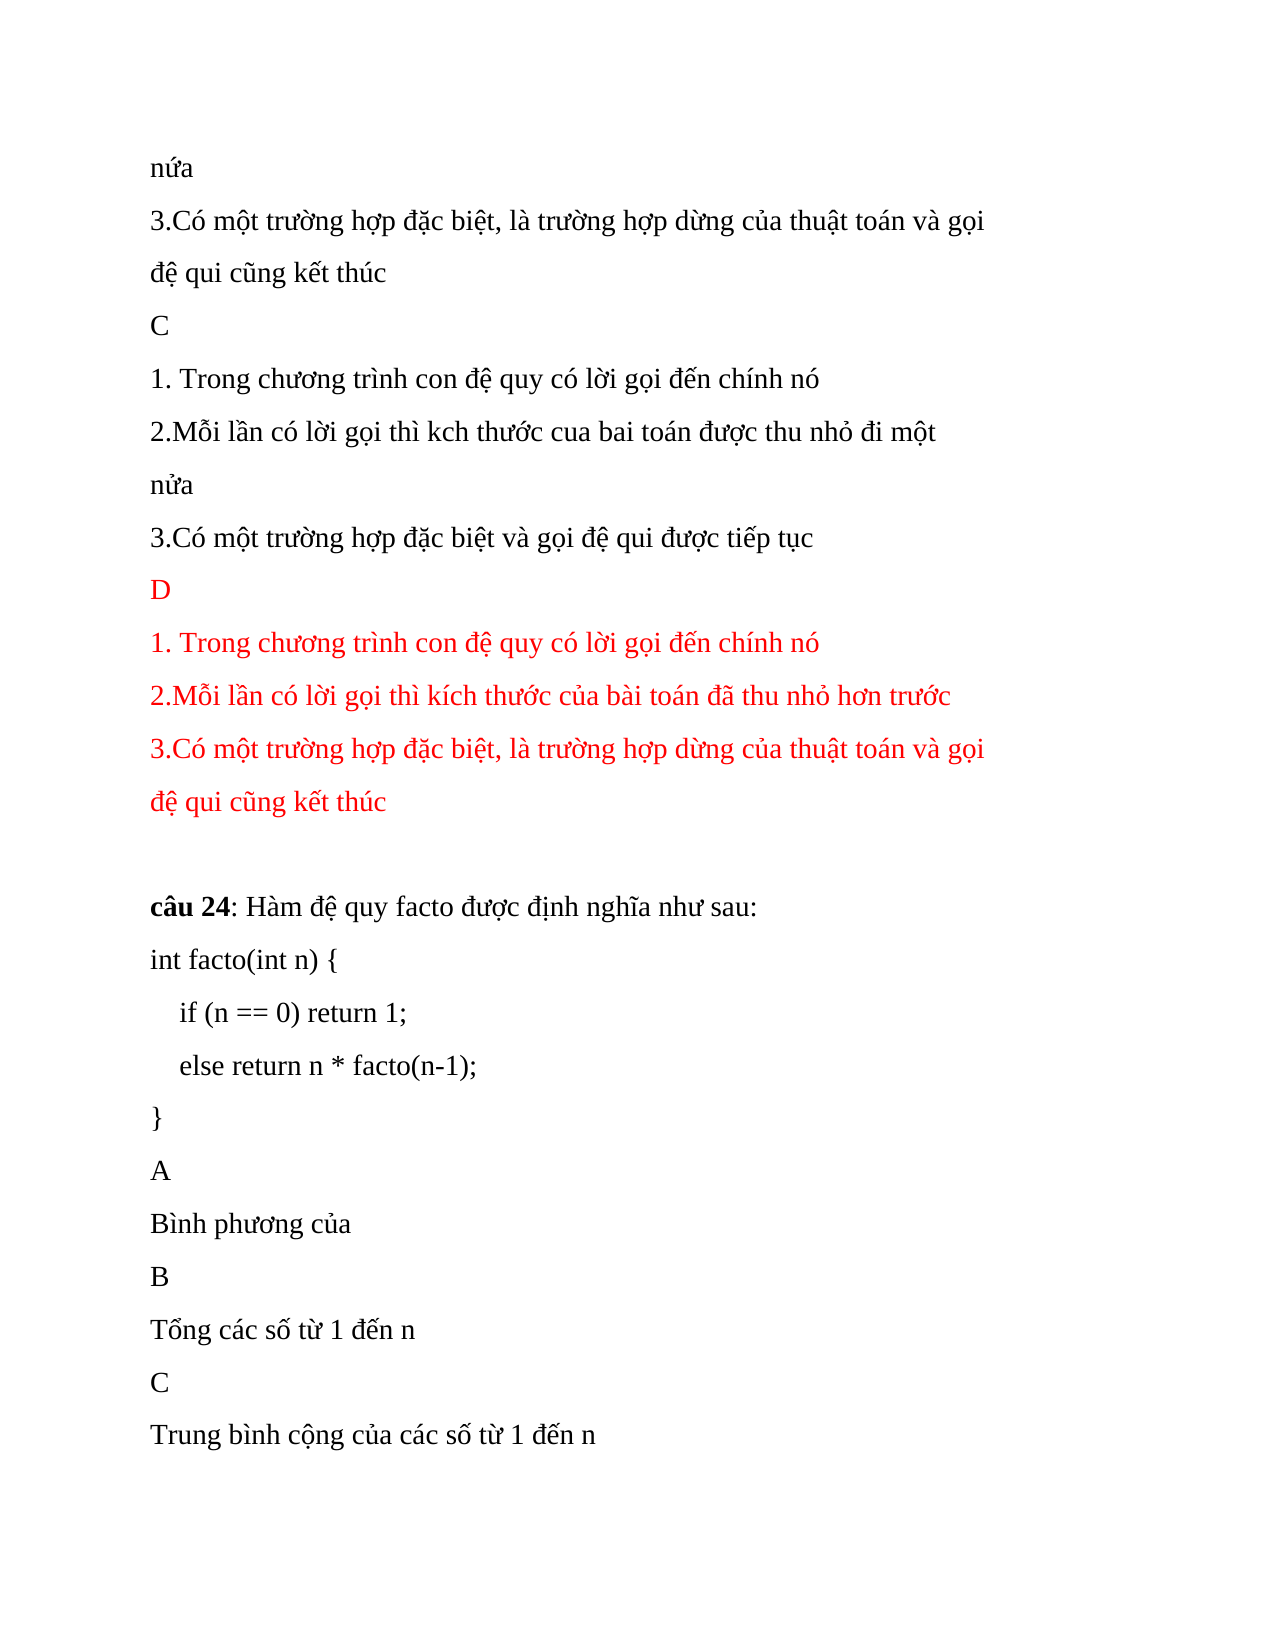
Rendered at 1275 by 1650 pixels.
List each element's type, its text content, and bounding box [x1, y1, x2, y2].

text else return n * facto(n-1); [150, 1048, 1125, 1081]
text Trung bình cộng của các số từ 1 đến n [150, 1417, 1125, 1451]
text D [150, 572, 1125, 606]
text if (n == 0) return 1; [150, 995, 1125, 1028]
text 2.Mỗi lần có lời gọi thì kch thước cua bai toán được thu nhỏ đi một [150, 414, 1125, 448]
text } [150, 1101, 1125, 1134]
text 1. Trong chương trình con đệ quy có lời gọi đến chính nó [150, 625, 1125, 659]
text C [150, 1365, 1125, 1398]
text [150, 361, 1125, 395]
text đệ qui cũng kết thúc [150, 256, 1125, 289]
text int facto(int n) { [150, 942, 1125, 976]
text Tổng các số từ 1 đến n [150, 1312, 1125, 1345]
text 3.Có một trường hợp đặc biệt và gọi đệ qui được tiếp tục [150, 520, 1125, 553]
text nứa [150, 150, 1125, 183]
text 3.Có một trường hợp đặc biệt, là trường hợp dừng của thuật toán và gọi [150, 203, 1125, 236]
text câu 24: Hàm đệ quy facto được định nghĩa như sau: [150, 889, 1125, 923]
text đệ qui cũng kết thúc [150, 784, 1125, 817]
text nửa [150, 467, 1125, 500]
text C [150, 308, 1125, 342]
text 3.Có một trường hợp đặc biệt, là trường hợp dừng của thuật toán và gọi [150, 731, 1125, 764]
text A [150, 1153, 1125, 1187]
text Bình phương của [150, 1206, 1125, 1240]
text 2.Mỗi lần có lời gọi thì kích thước của bài toán đã thu nhỏ hơn trước [150, 678, 1125, 712]
text B [150, 1259, 1125, 1293]
